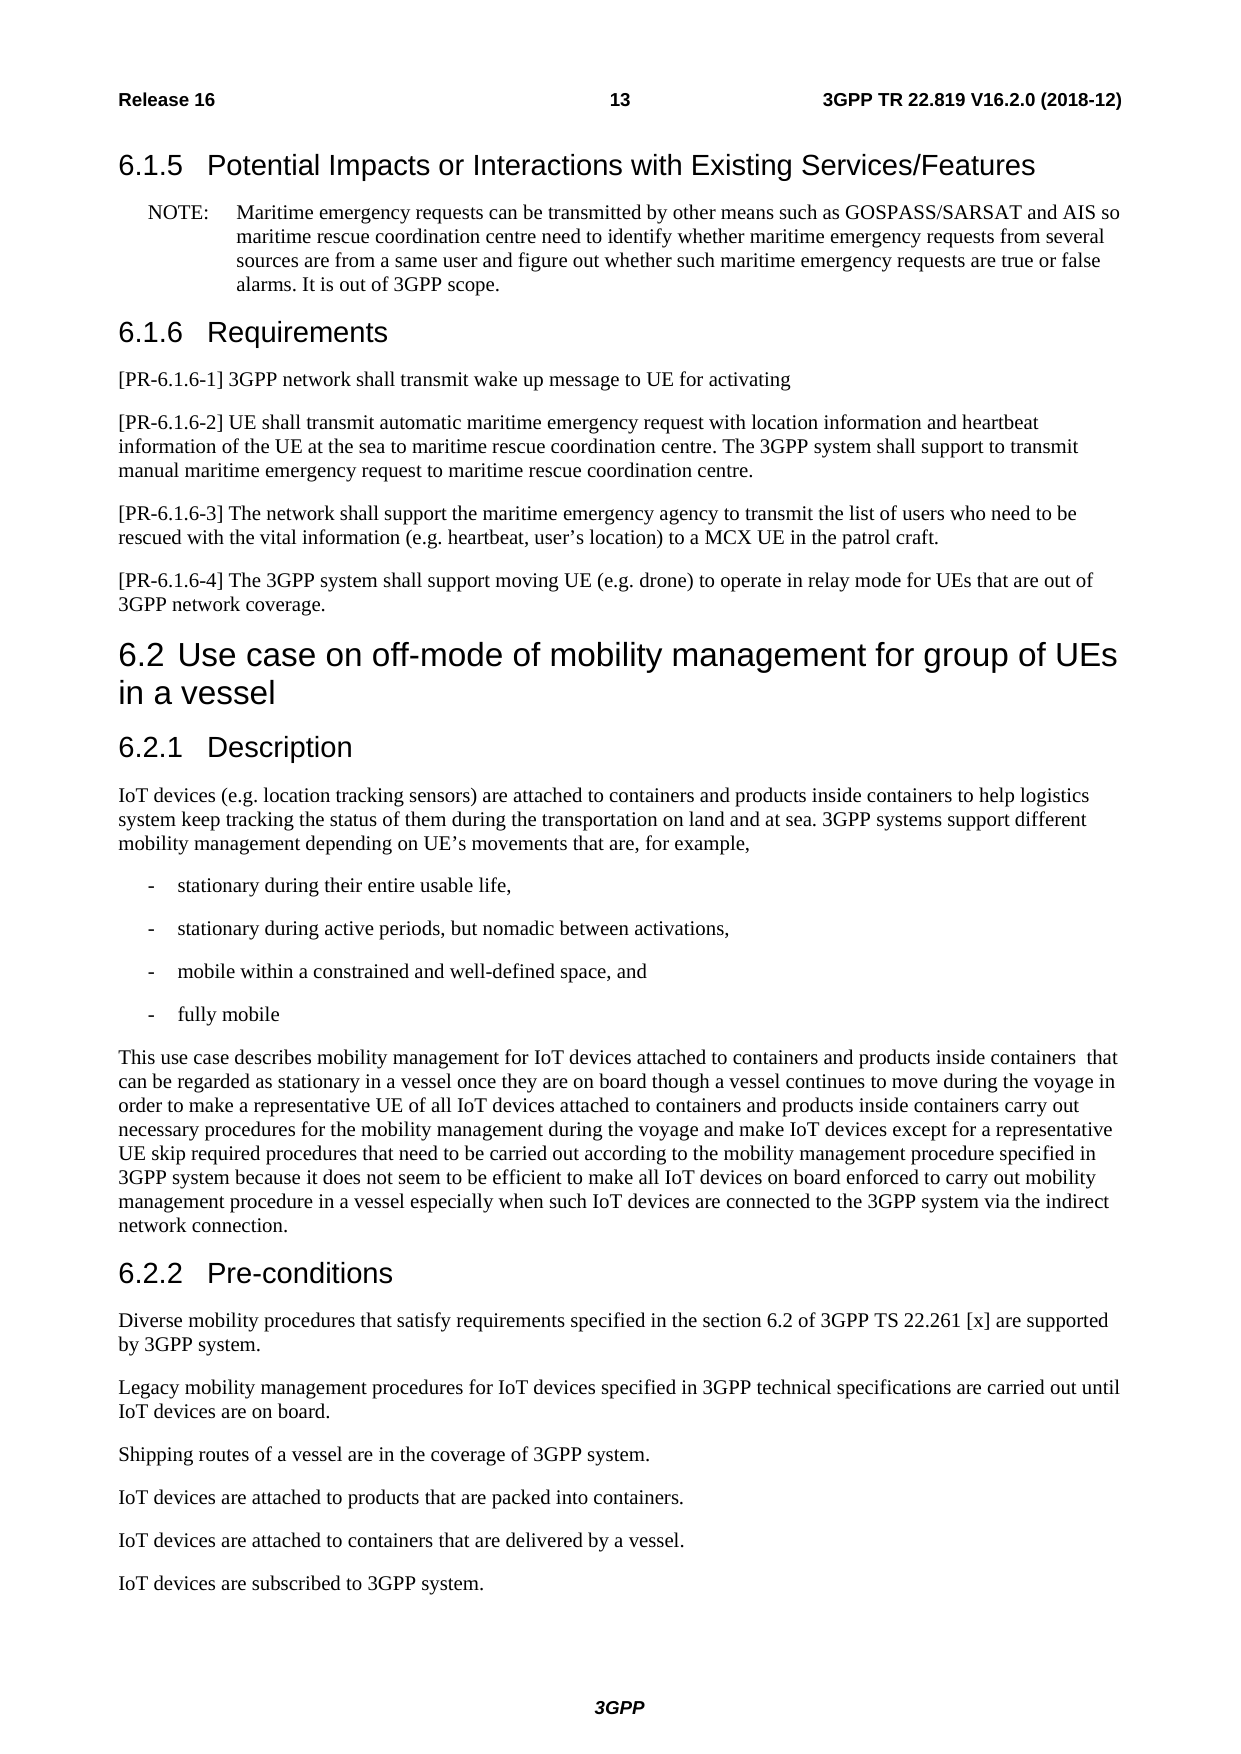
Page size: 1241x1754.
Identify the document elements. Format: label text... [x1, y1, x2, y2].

text - stationary during active periods, but nomadic between activations, [148, 916, 1122, 940]
text [PR-6.1.6-1] 3GPP network shall transmit wake up message to UE for activating [118, 367, 1122, 391]
text [PR-6.1.6-2] UE shall transmit automatic maritime emergency request with location information and heartbeat information of the UE at the sea to maritime rescue coordination centre. The 3GPP system shall support to transmit manual maritime emergency request to maritime rescue coordination centre. [118, 410, 1122, 482]
text IoT devices are attached to products that are packed into containers. [118, 1485, 1122, 1509]
text IoT devices (e.g. location tracking sensors) are attached to containers and products inside containers to help logistics system keep tracking the status of them during the transportation on land and at sea. 3GPP systems support different mobility management depending on UE’s movements that are, for example, [118, 782, 1122, 855]
text - mobile within a constrained and well-defined space, and [148, 959, 1122, 983]
subtitle 6.1.6 Requirements [118, 315, 1122, 348]
subtitle 6.1.5 Potential Impacts or Interactions with Existing Services/Features [118, 147, 1122, 181]
text NOTE: Maritime emergency requests can be transmitted by other means such as GOSPASS/SARSAT and AIS so maritime rescue coordination centre need to identify whether maritime emergency requests from several sources are from a same user and figure out whether such maritime emergency requests are true or false alarms. It is out of 3GPP scope. [148, 200, 1122, 296]
text This use case describes mobility management for IoT devices attached to containers and products inside containers that can be regarded as stationary in a vessel once they are on board though a vessel continues to move during the voyage in order to make a representative UE of all IoT devices attached to containers and products inside containers carry out necessary procedures for the mobility management during the voyage and make IoT devices except for a representative UE skip required procedures that need to be carried out according to the mobility management procedure specified in 3GPP system because it does not seem to be efficient to make all IoT devices on board enforced to carry out mobility management procedure in a vessel especially when such IoT devices are connected to the 3GPP system via the indirect network connection. [118, 1045, 1122, 1237]
text - stationary during their entire usable life, [148, 873, 1122, 897]
text Shipping routes of a vessel are in the coverage of 3GPP system. [118, 1442, 1122, 1466]
text - fully mobile [148, 1002, 1122, 1026]
text [PR-6.1.6-3] The network shall support the maritime emergency agency to transmit the list of users who need to be rescued with the vital information (e.g. heartbeat, user’s location) to a MCX UE in the patrol craft. [118, 501, 1122, 549]
text IoT devices are subscribed to 3GPP system. [118, 1570, 1122, 1594]
text [PR-6.1.6-4] The 3GPP system shall support moving UE (e.g. drone) to operate in relay mode for UEs that are out of 3GPP network coverage. [118, 568, 1122, 616]
subtitle 6.2 Use case on off-mode of mobility management for group of UEs in a vessel [118, 634, 1122, 711]
text Legacy mobility management procedures for IoT devices specified in 3GPP technical specifications are carried out until IoT devices are on board. [118, 1375, 1122, 1423]
text Diverse mobility procedures that satisfy requirements specified in the section 6.2 of 3GPP TS 22.261 [x] are supported by 3GPP system. [118, 1308, 1122, 1356]
text IoT devices are attached to containers that are delivered by a vessel. [118, 1528, 1122, 1552]
subtitle 6.2.2 Pre-conditions [118, 1256, 1122, 1289]
subtitle 6.2.1 Description [118, 730, 1122, 764]
